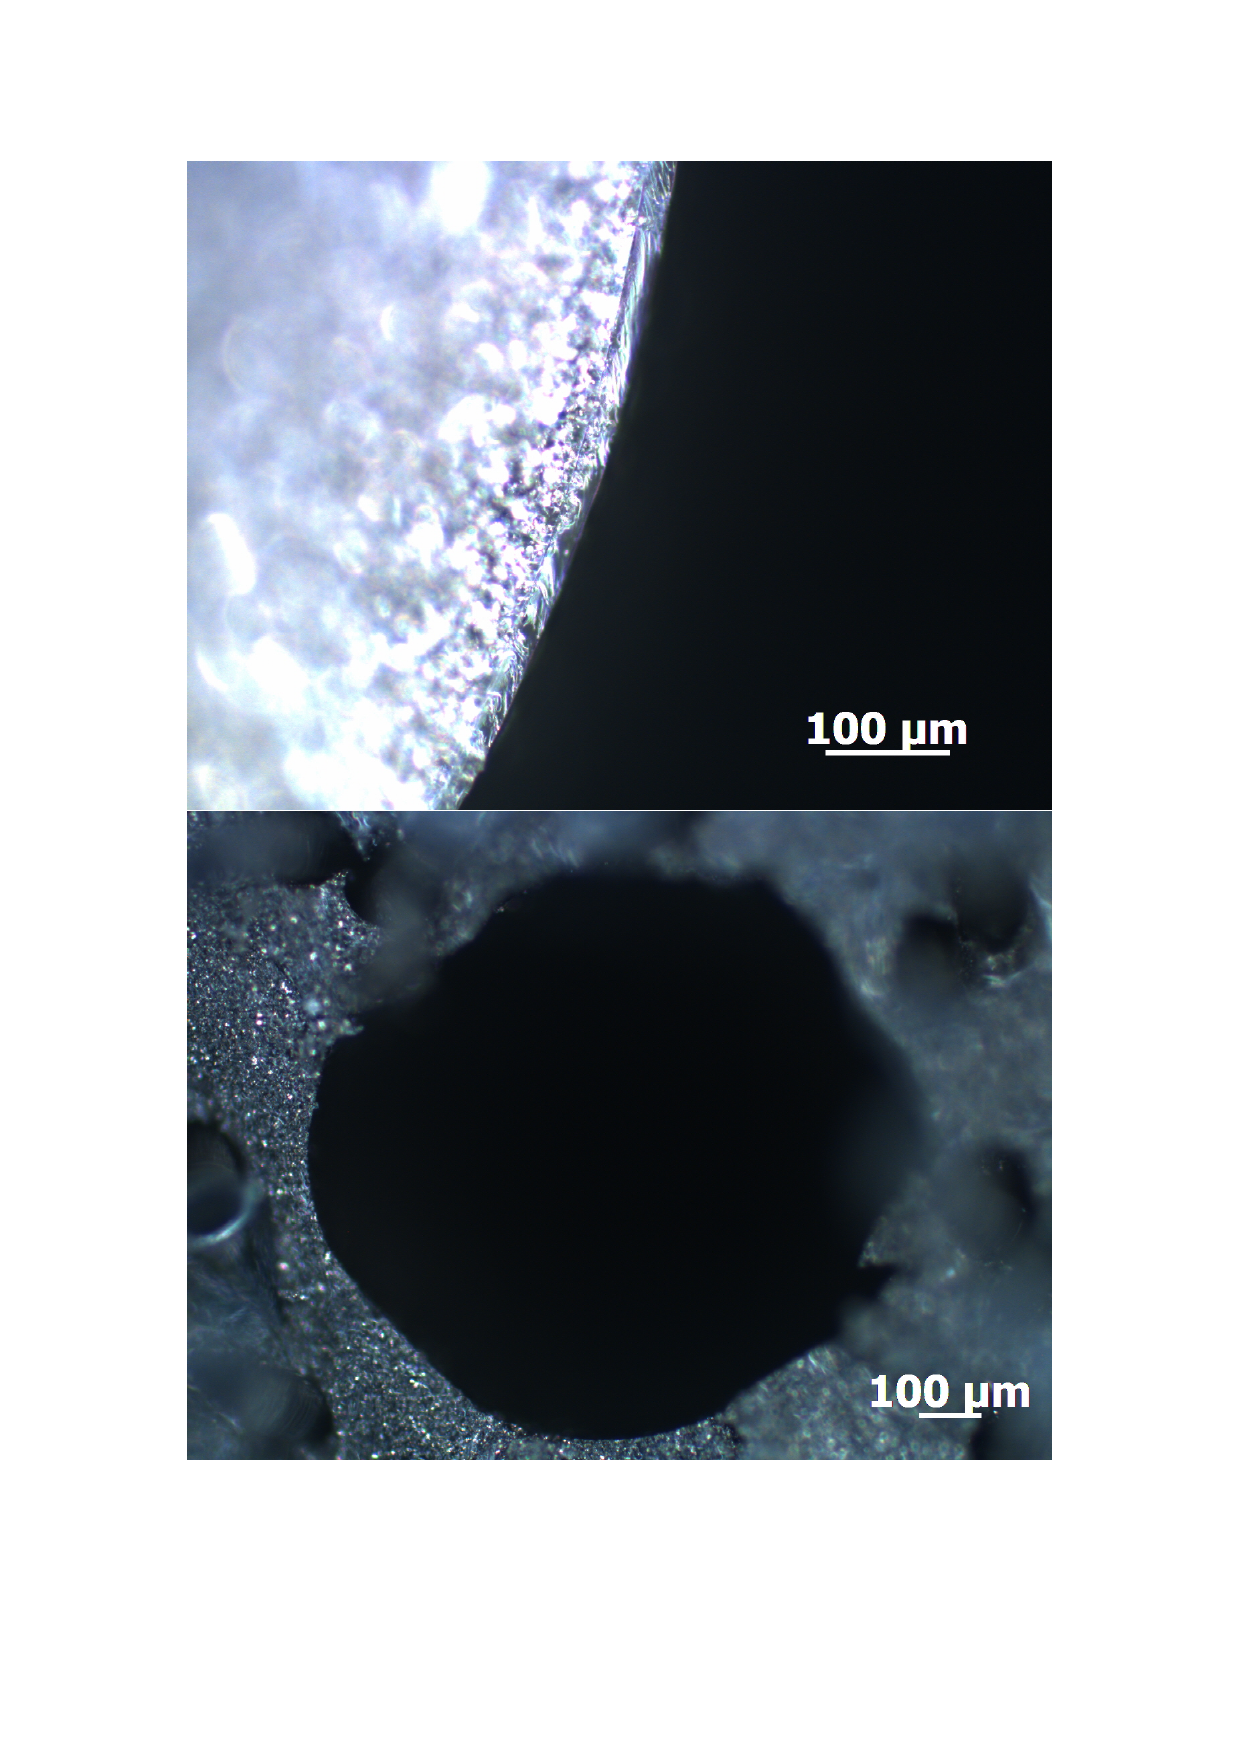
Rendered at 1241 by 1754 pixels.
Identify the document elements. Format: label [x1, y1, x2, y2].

picture [187, 161, 1052, 810]
picture [187, 811, 1052, 1460]
